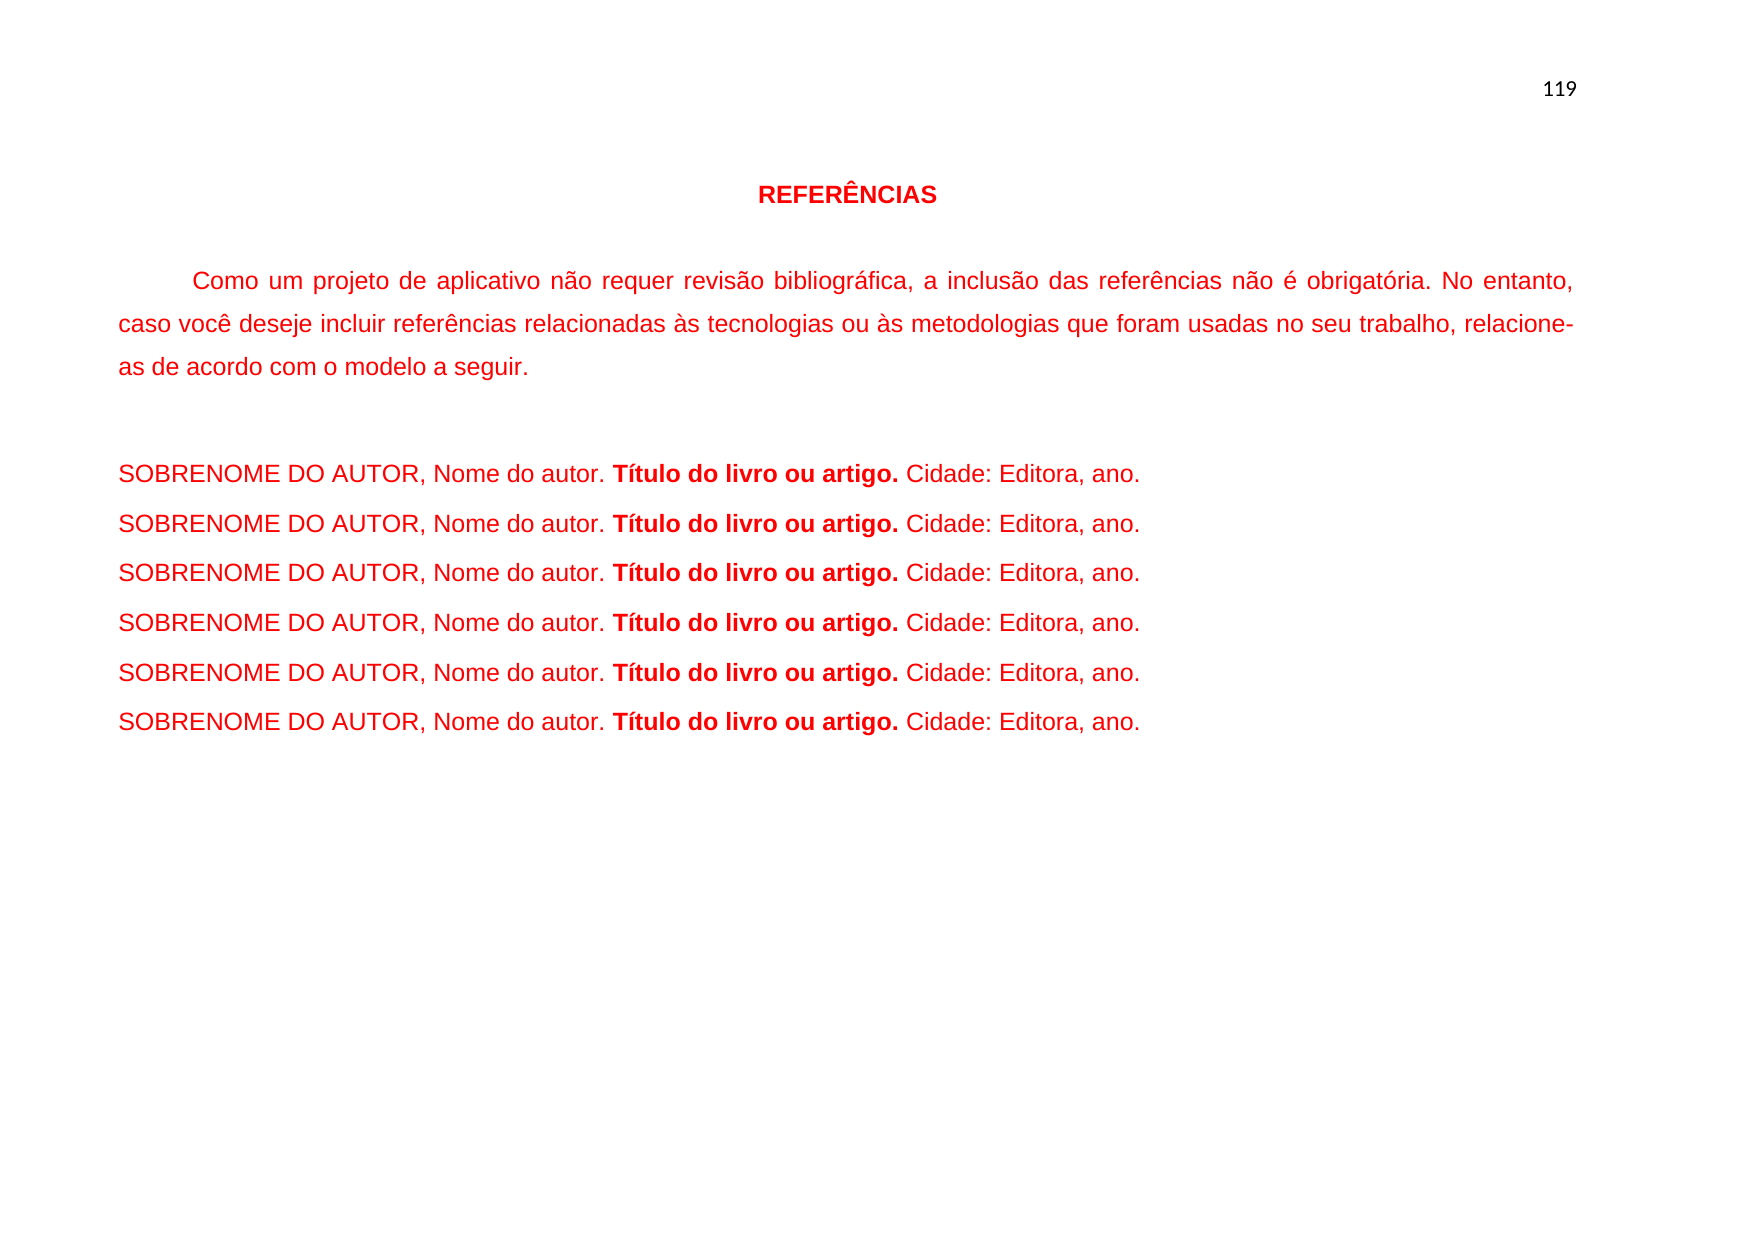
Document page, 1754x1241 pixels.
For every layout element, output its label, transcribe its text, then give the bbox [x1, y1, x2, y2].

text SOBRENOME DO AUTOR, Nome do autor. Título do livro ou artigo. Cidade: Editora, ano. [118, 707, 1577, 736]
text Como um projeto de aplicativo não requer revisão bibliográfica, a inclusão das referências não é obrigatória. No entanto, caso você deseje incluir referências relacionadas às tecnologias ou às metodologias que foram usadas no seu trabalho, relacione-as de acordo com o modelo a seguir. [118, 266, 1577, 381]
text SOBRENOME DO AUTOR, Nome do autor. Título do livro ou artigo. Cidade: Editora, ano. [118, 608, 1577, 637]
text SOBRENOME DO AUTOR, Nome do autor. Título do livro ou artigo. Cidade: Editora, ano. [118, 509, 1577, 537]
subtitle REFERÊNCIAS [118, 179, 1577, 208]
text SOBRENOME DO AUTOR, Nome do autor. Título do livro ou artigo. Cidade: Editora, ano. [118, 657, 1577, 686]
text SOBRENOME DO AUTOR, Nome do autor. Título do livro ou artigo. Cidade: Editora, ano. [118, 558, 1577, 587]
text SOBRENOME DO AUTOR, Nome do autor. Título do livro ou artigo. Cidade: Editora, ano. [118, 459, 1577, 488]
